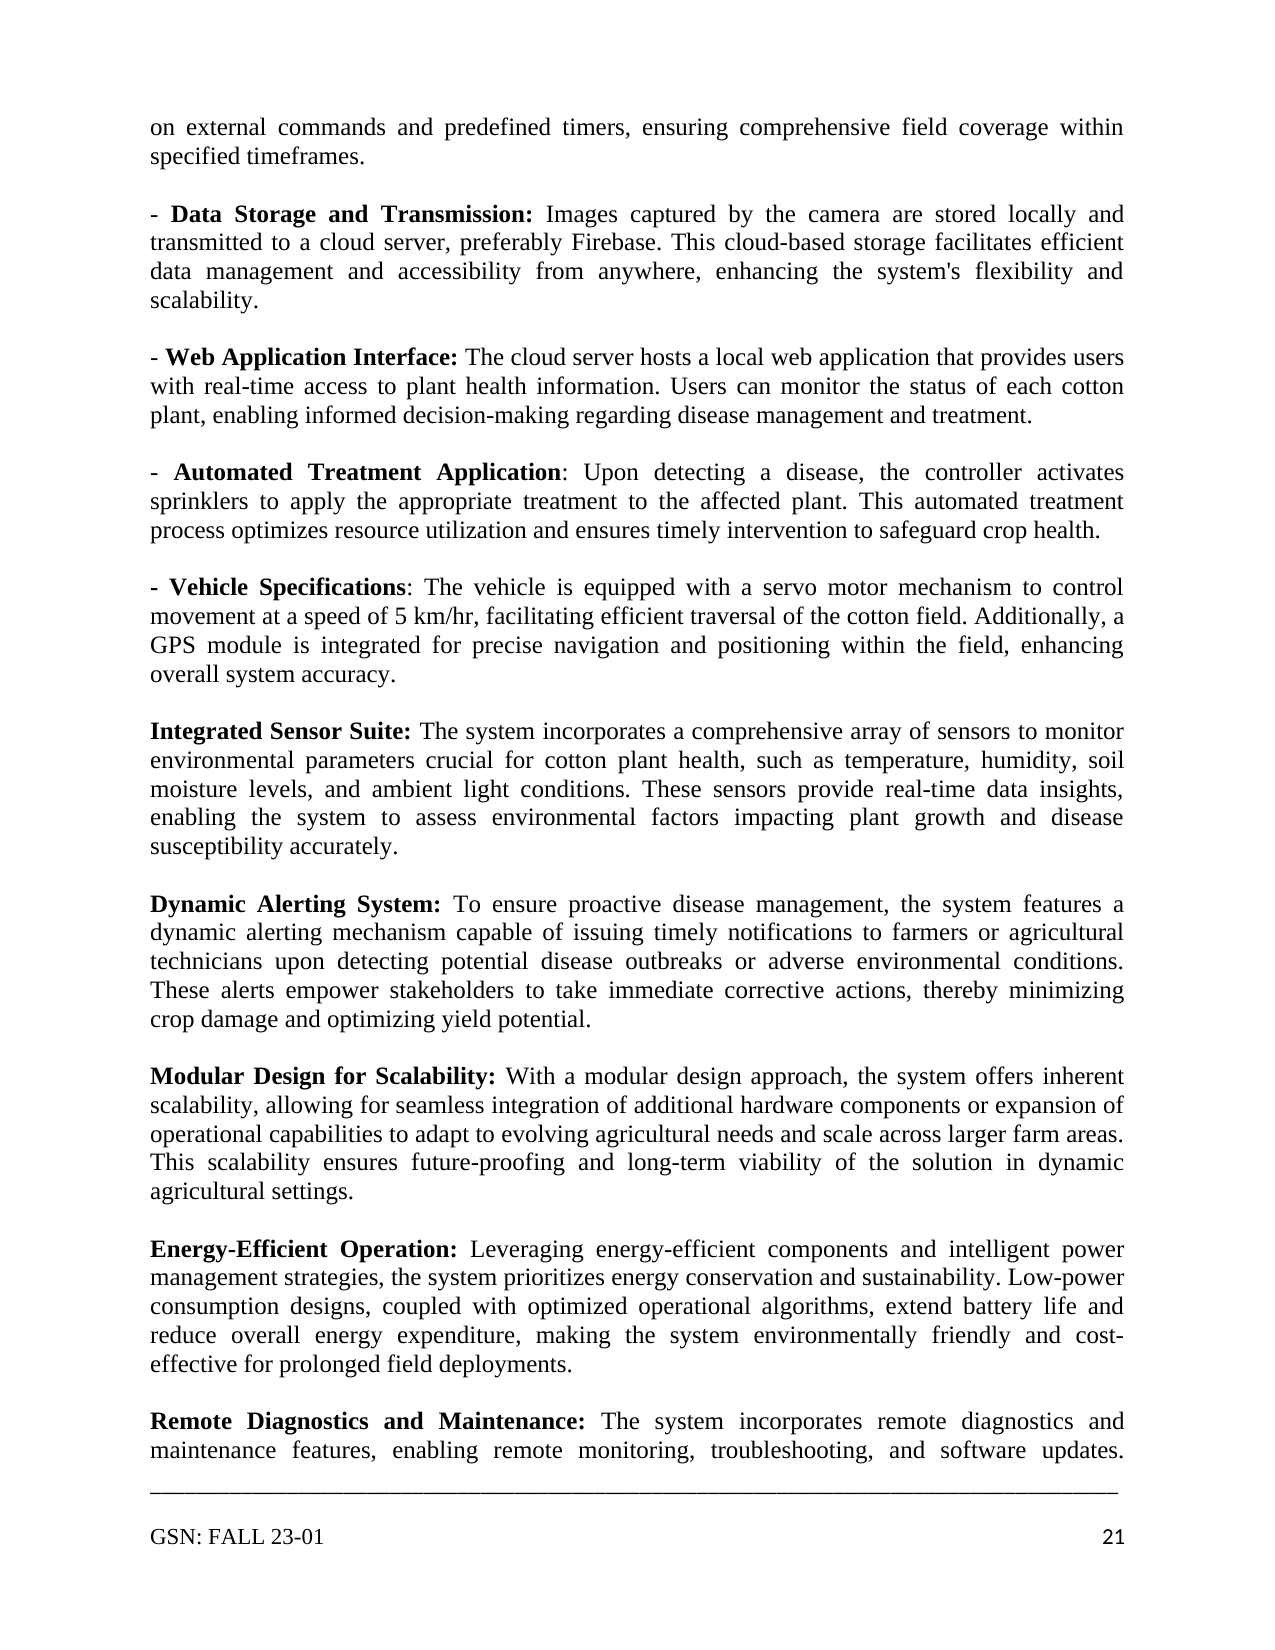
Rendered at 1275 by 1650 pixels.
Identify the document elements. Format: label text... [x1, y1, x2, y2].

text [150, 1406, 1125, 1464]
text - Vehicle Specifications: The vehicle is equipped with a servo motor mechanism to control movement at a speed of 5 km/hr, facilitating efficient traversal of the cotton field. Additionally, a GPS module is integrated for precise navigation and positioning within the field, enhancing overall system accuracy. [150, 572, 1125, 687]
text Modular Design for Scalability: With a modular design approach, the system offers inherent scalability, allowing for seamless integration of additional hardware components or expansion of operational capabilities to adapt to evolving agricultural needs and scale across larger farm areas. This scalability ensures future-proofing and long-term viability of the solution in dynamic agricultural settings. [150, 1061, 1125, 1205]
text Energy-Efficient Operation: Leveraging energy-efficient components and intelligent power management strategies, the system prioritizes energy conservation and sustainability. Low-power consumption designs, coupled with optimized operational algorithms, extend battery life and reduce overall energy expenditure, making the system environmentally friendly and cost-effective for prolonged field deployments. [150, 1234, 1125, 1377]
text - Automated Treatment Application: Upon detecting a disease, the controller activates sprinklers to apply the appropriate treatment to the affected plant. This automated treatment process optimizes resource utilization and ensures timely intervention to safeguard crop health. [150, 457, 1125, 544]
text Integrated Sensor Suite: The system incorporates a comprehensive array of sensors to monitor environmental parameters crucial for cotton plant health, such as temperature, humidity, soil moisture levels, and ambient light conditions. These sensors provide real-time data insights, enabling the system to assess environmental factors impacting plant growth and disease susceptibility accurately. [150, 716, 1125, 860]
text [150, 112, 1125, 170]
text - Data Storage and Transmission: Images captured by the camera are stored locally and transmitted to a cloud server, preferably Firebase. This cloud-based storage facilitates efficient data management and accessibility from anywhere, enhancing the system's flexibility and scalability. [150, 199, 1125, 314]
text Dynamic Alerting System: To ensure proactive disease management, the system features a dynamic alerting mechanism capable of issuing timely notifications to farmers or agricultural technicians upon detecting potential disease outbreaks or adverse environmental conditions. These alerts empower stakeholders to take immediate corrective actions, thereby minimizing crop damage and optimizing yield potential. [150, 889, 1125, 1032]
text - Web Application Interface: The cloud server hosts a local web application that provides users with real-time access to plant health information. Users can monitor the status of each cotton plant, enabling informed decision-making regarding disease management and treatment. [150, 342, 1125, 429]
